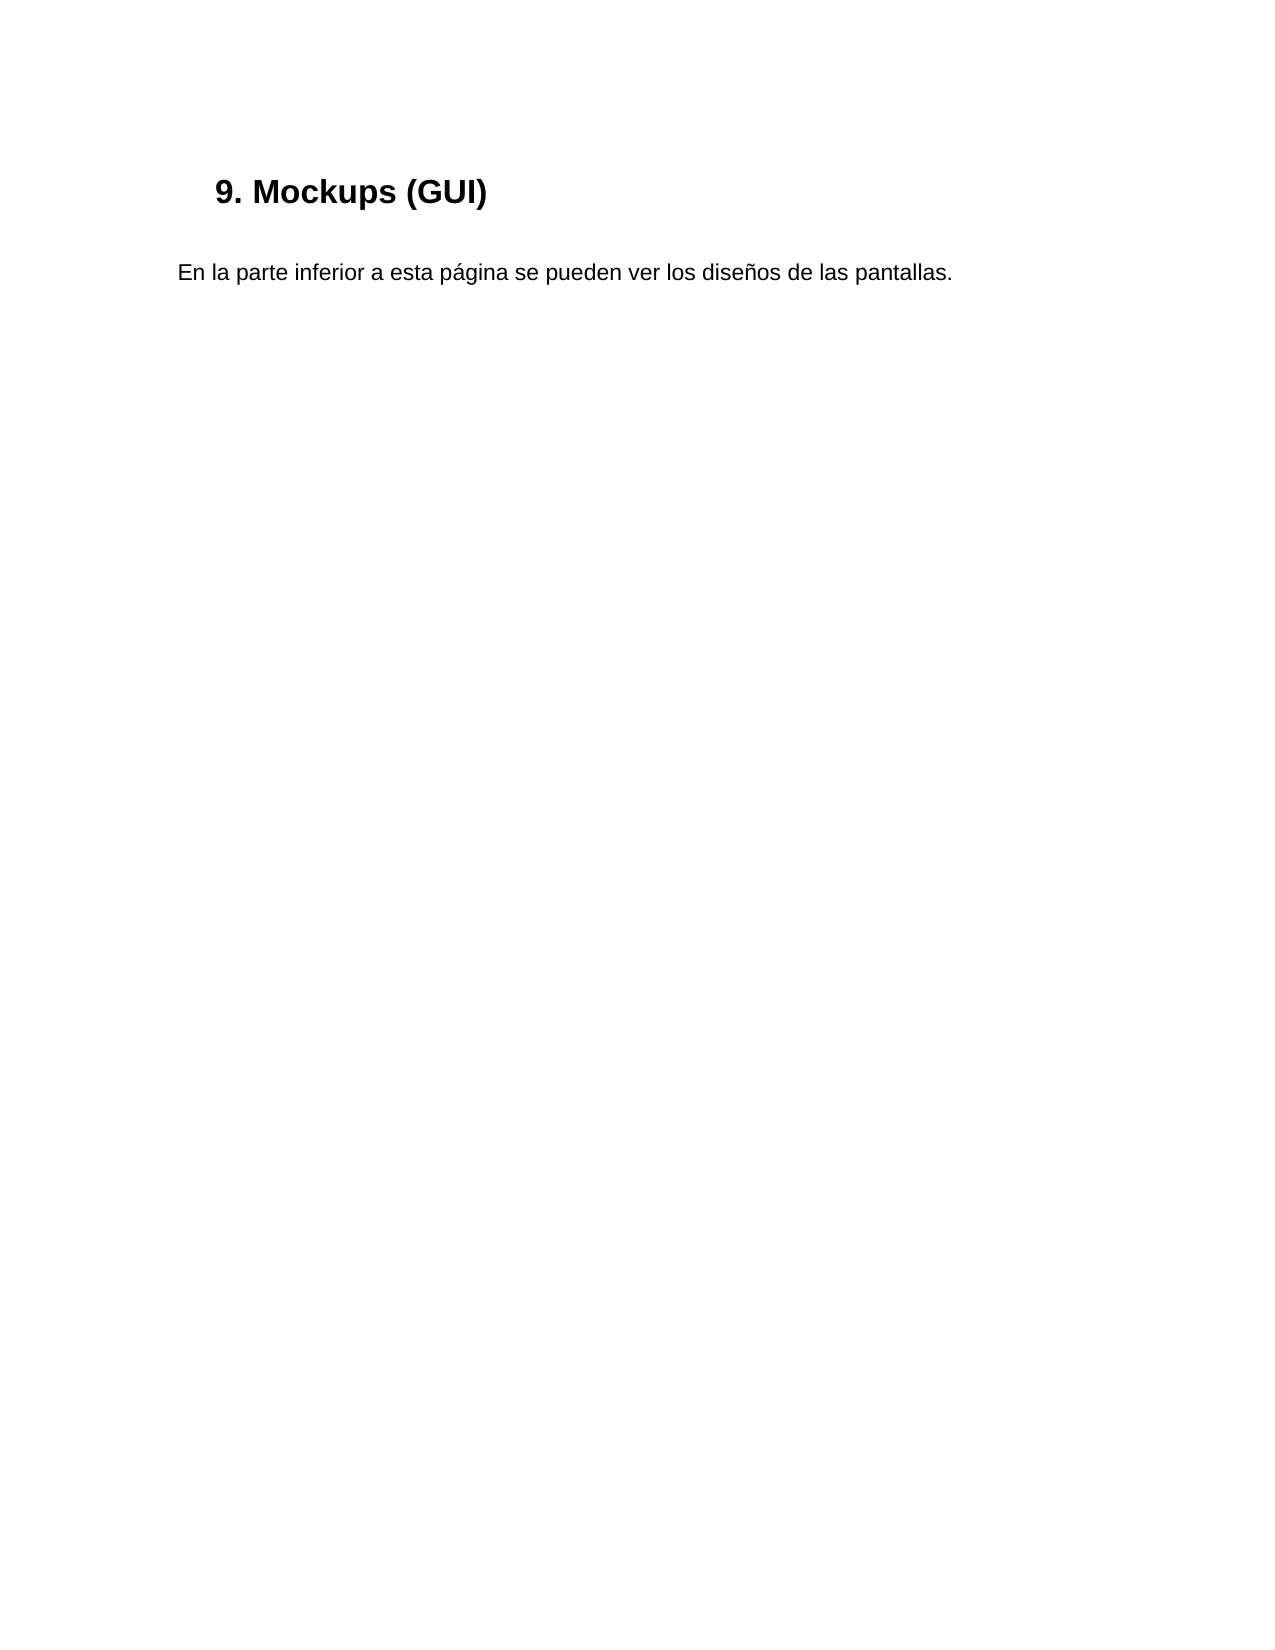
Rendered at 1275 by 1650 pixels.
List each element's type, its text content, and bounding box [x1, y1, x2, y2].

text En la parte inferior a esta página se pueden ver los diseños de las pantallas. [177, 259, 1098, 286]
subtitle Mockups (GUI) [215, 173, 1098, 211]
